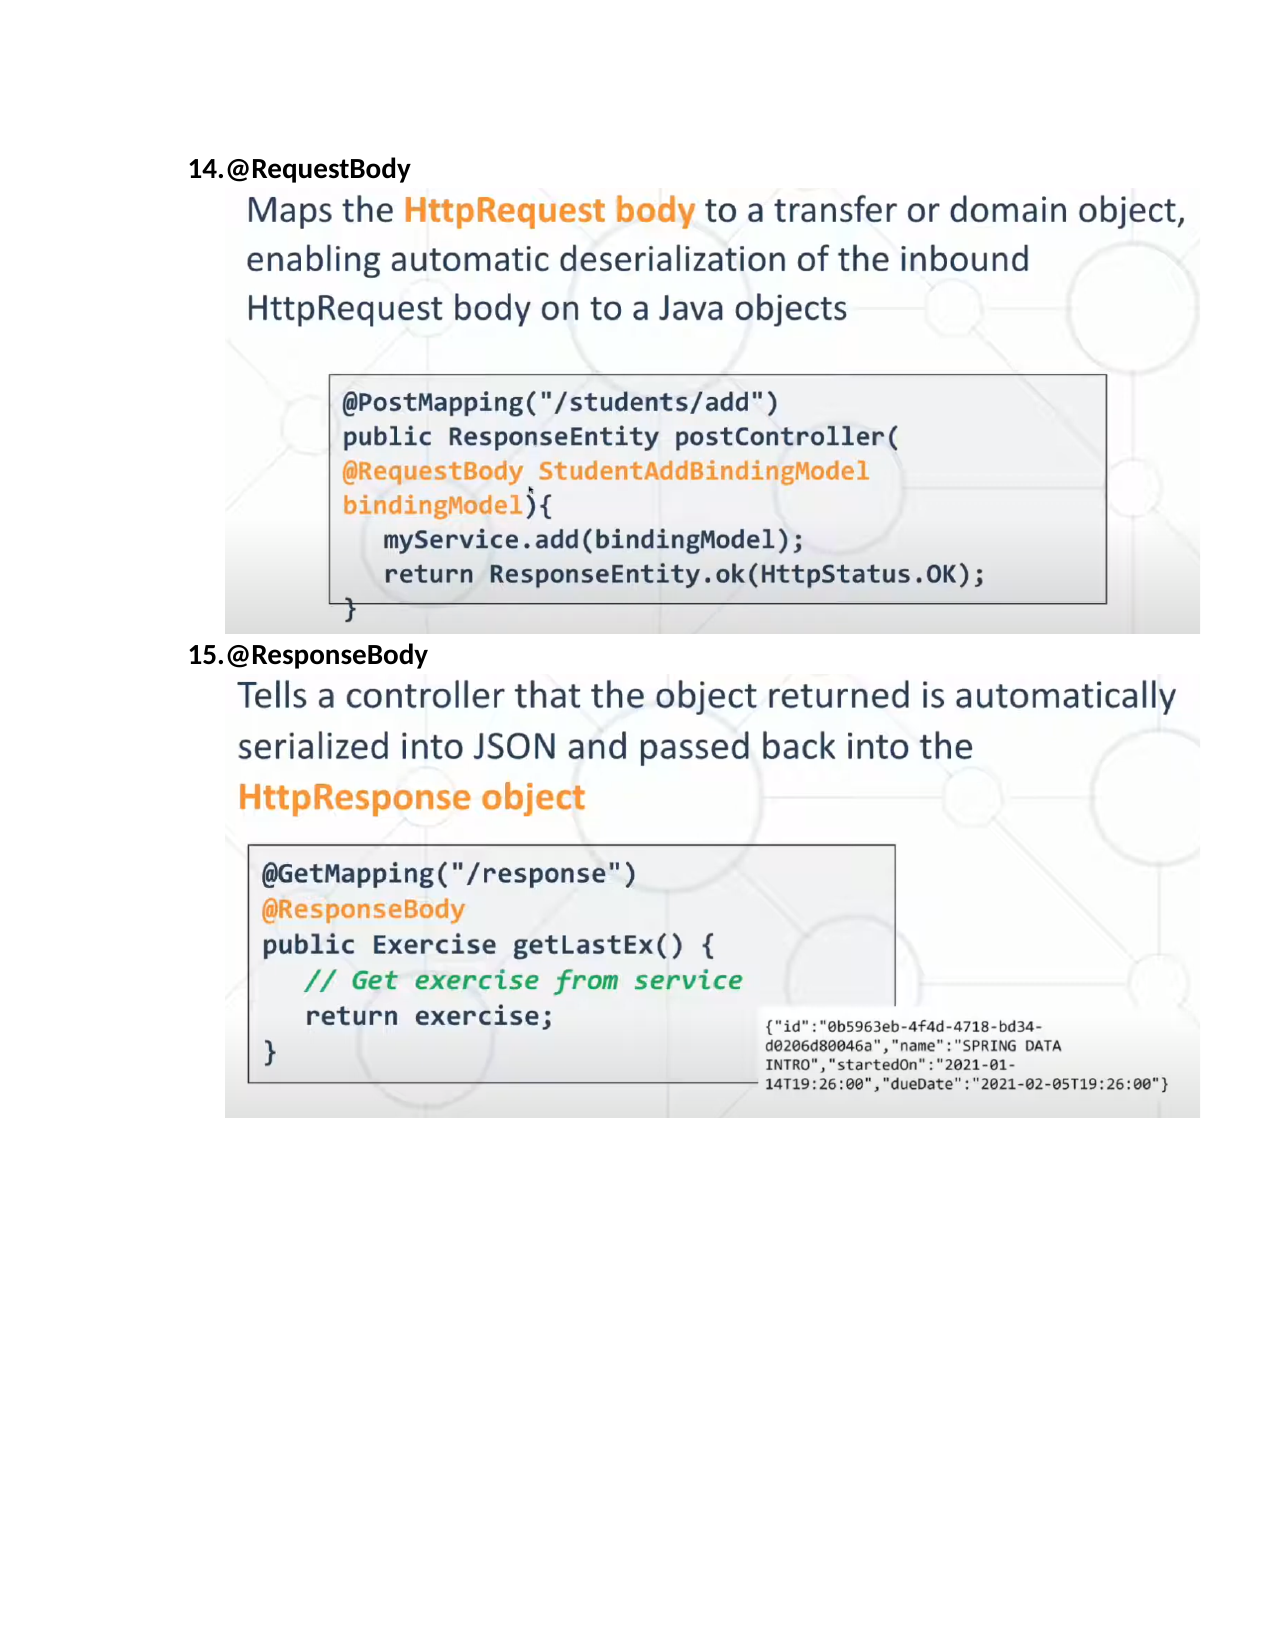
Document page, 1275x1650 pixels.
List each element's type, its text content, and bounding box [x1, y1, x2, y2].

picture [225, 188, 1200, 634]
list @ResponseBody [187, 636, 1125, 671]
list @RequestBody [187, 150, 1125, 186]
picture [225, 674, 1200, 1118]
